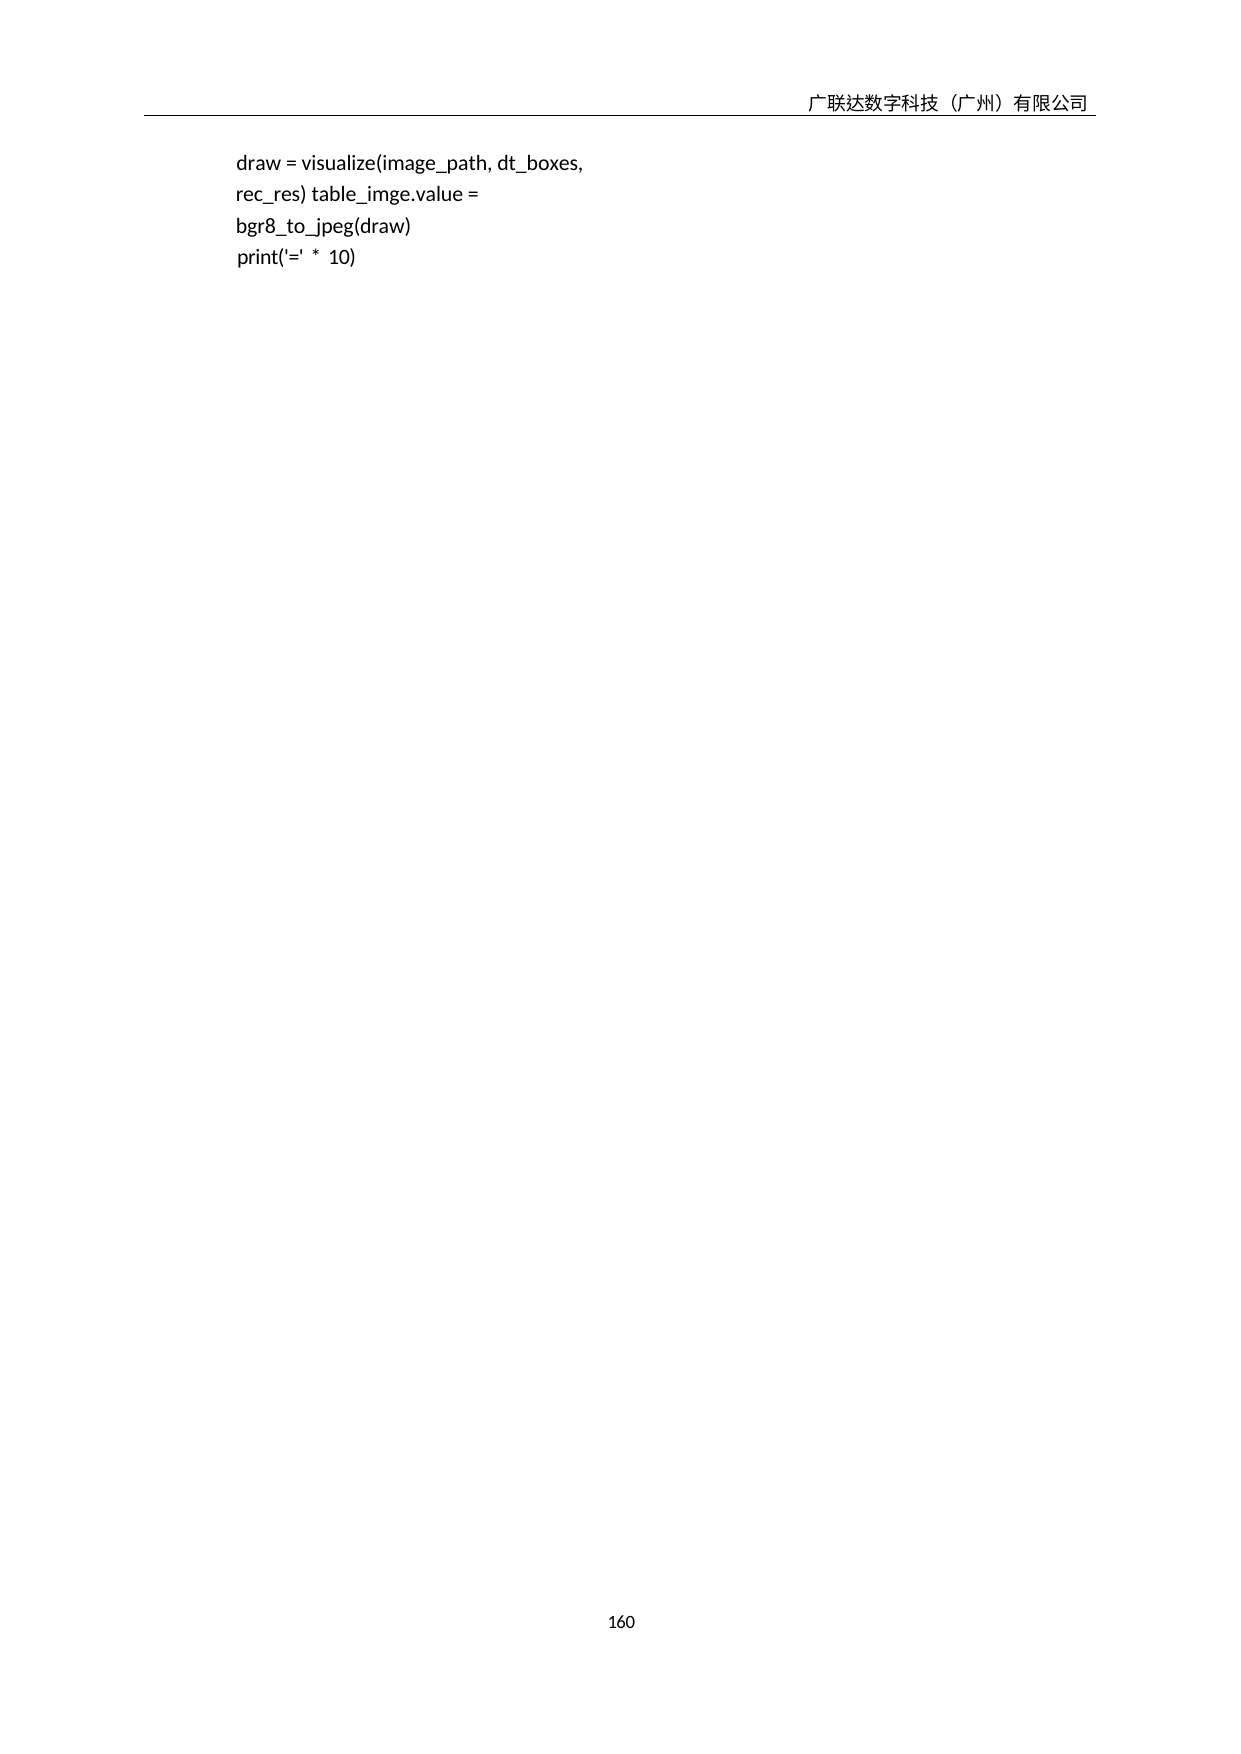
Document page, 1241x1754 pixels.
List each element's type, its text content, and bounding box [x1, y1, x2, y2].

text print('=' * 10) [237, 245, 1096, 269]
text draw = visualize(image_path, dt_boxes, rec_res) table_imge.value = bgr8_to_jpeg(draw) [236, 149, 660, 239]
